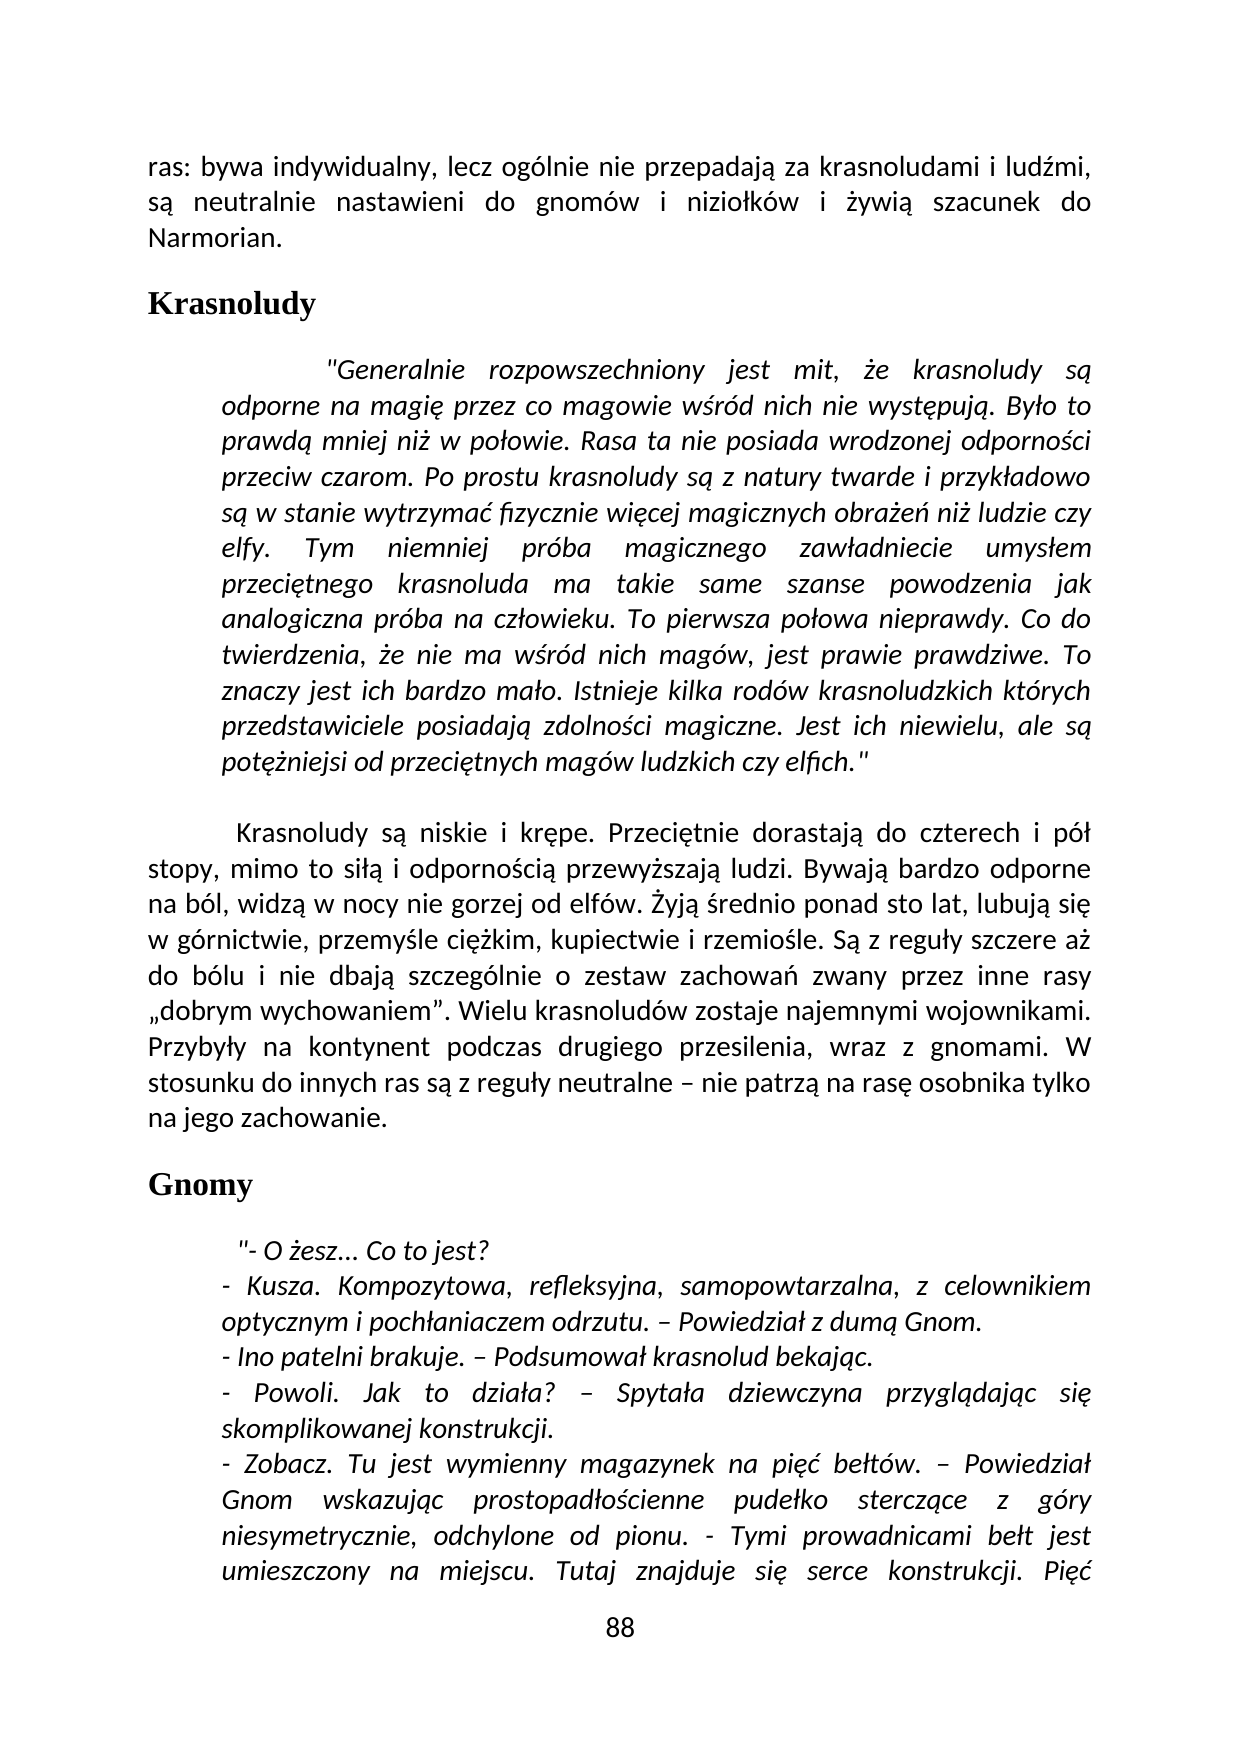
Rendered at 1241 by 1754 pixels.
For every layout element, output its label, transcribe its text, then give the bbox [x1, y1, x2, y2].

text - Ino patelni brakuje. – Podsumował krasnolud bekając. [221, 1338, 1093, 1374]
subtitle Krasnoludy [148, 284, 1093, 322]
subtitle Gnomy [148, 1164, 1093, 1202]
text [221, 1445, 1093, 1588]
text Krasnoludy są niskie i krępe. Przeciętnie dorastają do czterech i pół stopy, mimo to siłą i odpornością przewyższają ludzi. Bywają bardzo odporne na ból, widzą w nocy nie gorzej od elfów. Żyją średnio ponad sto lat, lubują się w górnictwie, przemyśle ciężkim, kupiectwie i rzemiośle. Są z reguły szczere aż do bólu i nie dbają szczególnie o zestaw zachowań zwany przez inne rasy „dobrym wychowaniem”. Wielu krasnoludów zostaje najemnymi wojownikami. Przybyły na kontynent podczas drugiego przesilenia, wraz z gnomami. W stosunku do innych ras są z reguły neutralne – nie patrzą na rasę osobnika tylko na jego zachowanie. [148, 814, 1093, 1135]
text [148, 148, 1093, 254]
text "- O żesz... Co to jest? [221, 1232, 1093, 1267]
text - Powoli. Jak to działa? – Spytała dziewczyna przyglądając się skomplikowanej konstrukcji. [221, 1374, 1093, 1445]
text "Generalnie rozpowszechniony jest mit, że krasnoludy są odporne na magię przez co magowie wśród nich nie występują. Było to prawdą mniej niż w połowie. Rasa ta nie posiada wrodzonej odporności przeciw czarom. Po prostu krasnoludy są z natury twarde i przykładowo są w stanie wytrzymać fizycznie więcej magicznych obrażeń niż ludzie czy elfy. Tym niemniej próba magicznego zawładniecie umysłem przeciętnego krasnoluda ma takie same szanse powodzenia jak analogiczna próba na człowieku. To pierwsza połowa nieprawdy. Co do twierdzenia, że nie ma wśród nich magów, jest prawie prawdziwe. To znaczy jest ich bardzo mało. Istnieje kilka rodów krasnoludzkich których przedstawiciele posiadają zdolności magiczne. Jest ich niewielu, ale są potężniejsi od przeciętnych magów ludzkich czy elfich." [221, 351, 1093, 779]
text - Kusza. Kompozytowa, refleksyjna, samopowtarzalna, z celownikiem optycznym i pochłaniaczem odrzutu. – Powiedział z dumą Gnom. [221, 1267, 1093, 1338]
